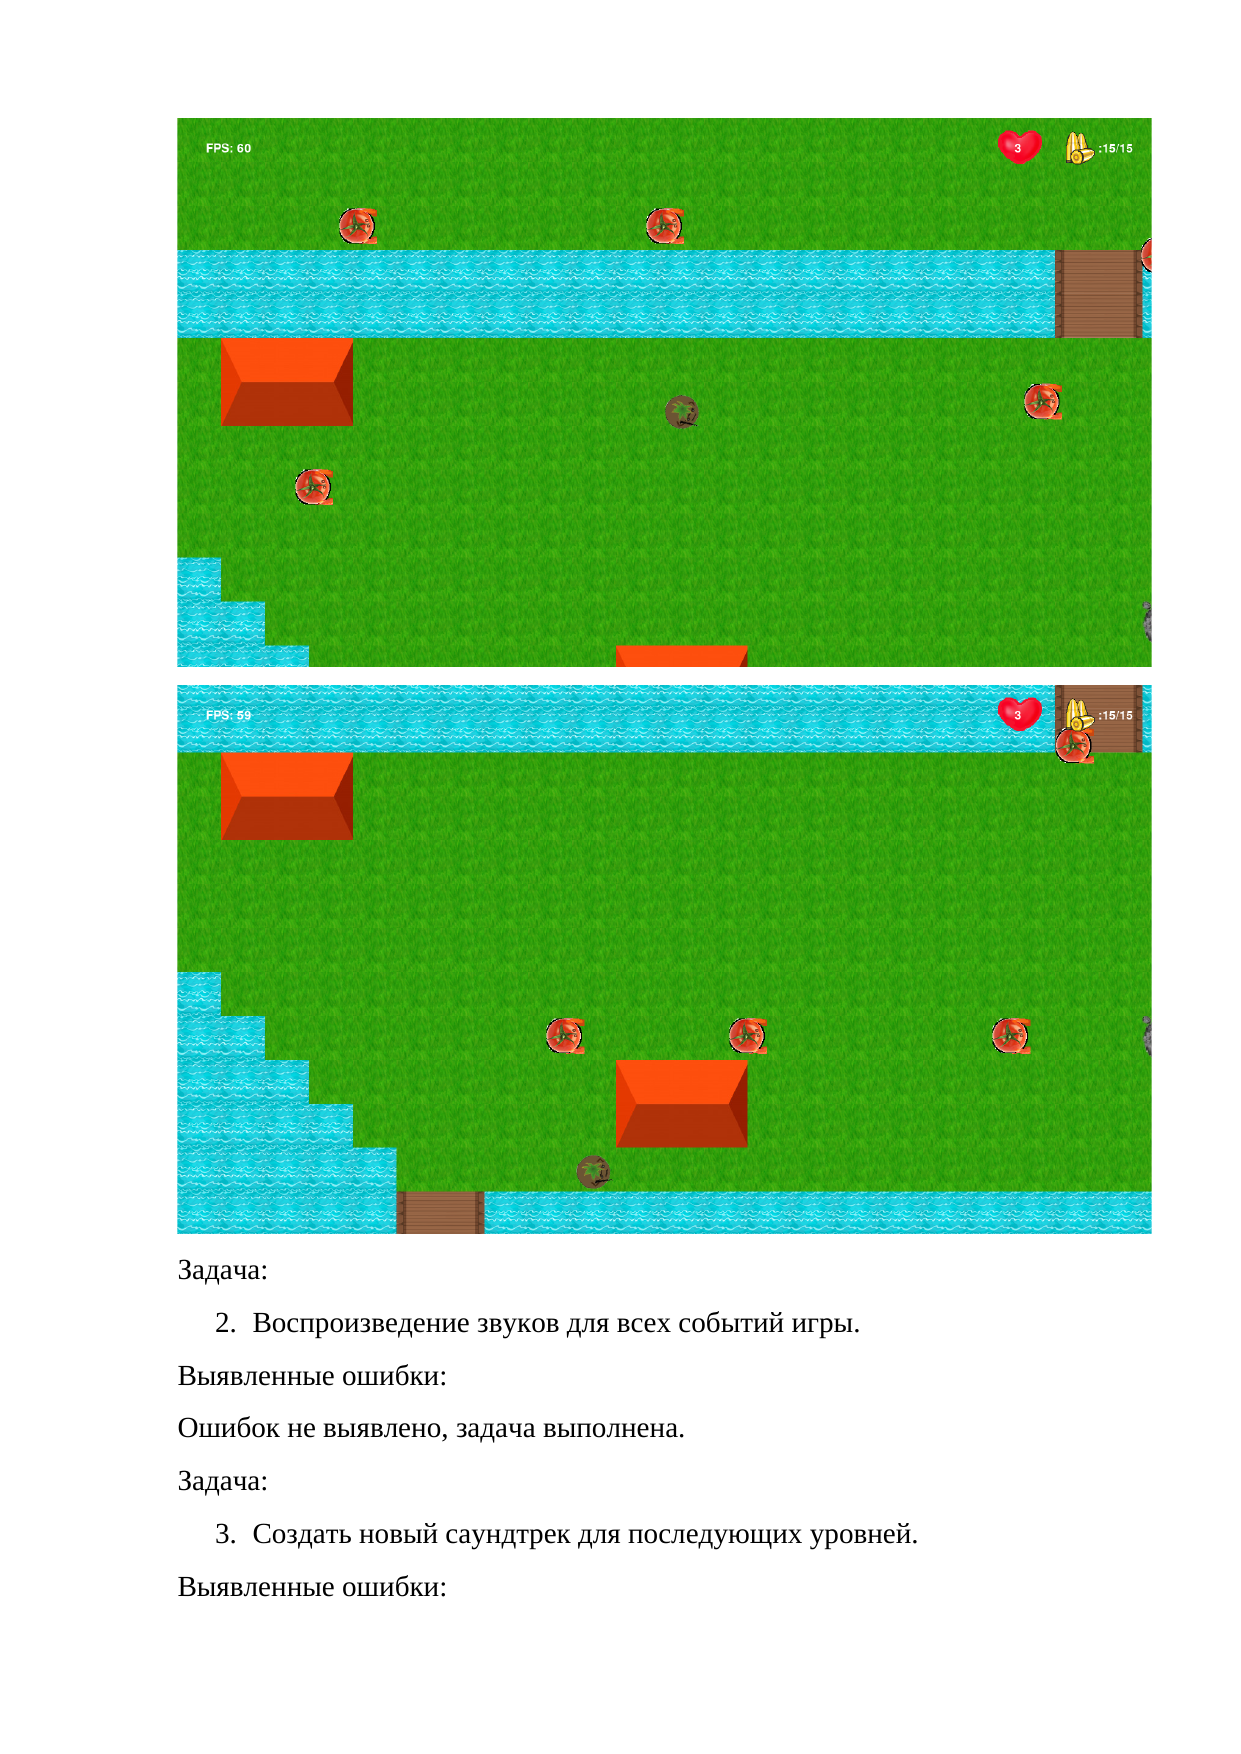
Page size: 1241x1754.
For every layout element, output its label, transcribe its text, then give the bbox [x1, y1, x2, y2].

text Выявленные ошибки: [177, 1569, 1152, 1602]
text Ошибок не выявлено, задача выполнена. [177, 1411, 1152, 1444]
text Выявленные ошибки: [177, 1358, 1152, 1391]
picture [177, 685, 1152, 1234]
text Задача: [177, 1463, 1152, 1497]
list Воспроизведение звуков для всех событий игры. [215, 1305, 1152, 1338]
picture [177, 118, 1152, 667]
text Задача: [177, 1252, 1152, 1286]
list Создать новый саундтрек для последующих уровней. [215, 1516, 1152, 1550]
